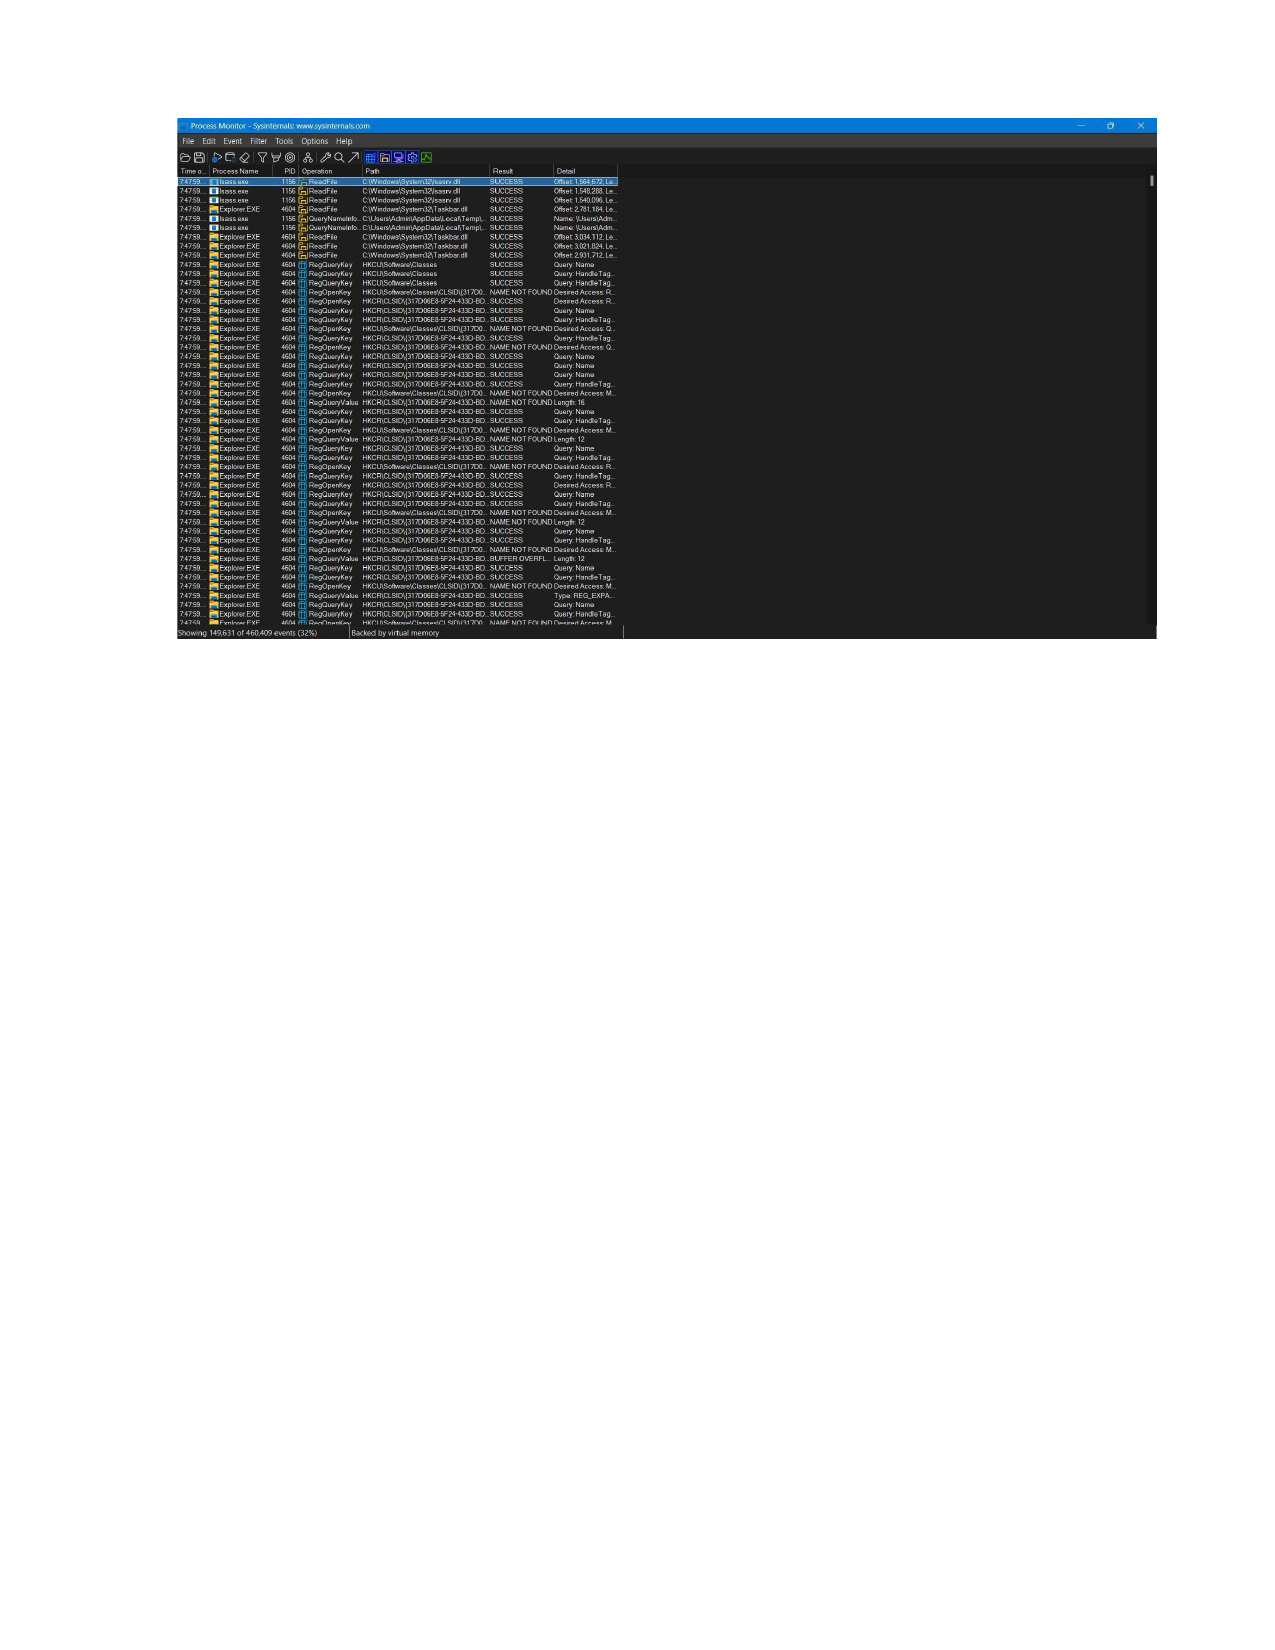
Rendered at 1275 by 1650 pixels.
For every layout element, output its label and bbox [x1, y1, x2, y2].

picture [177, 118, 1157, 639]
